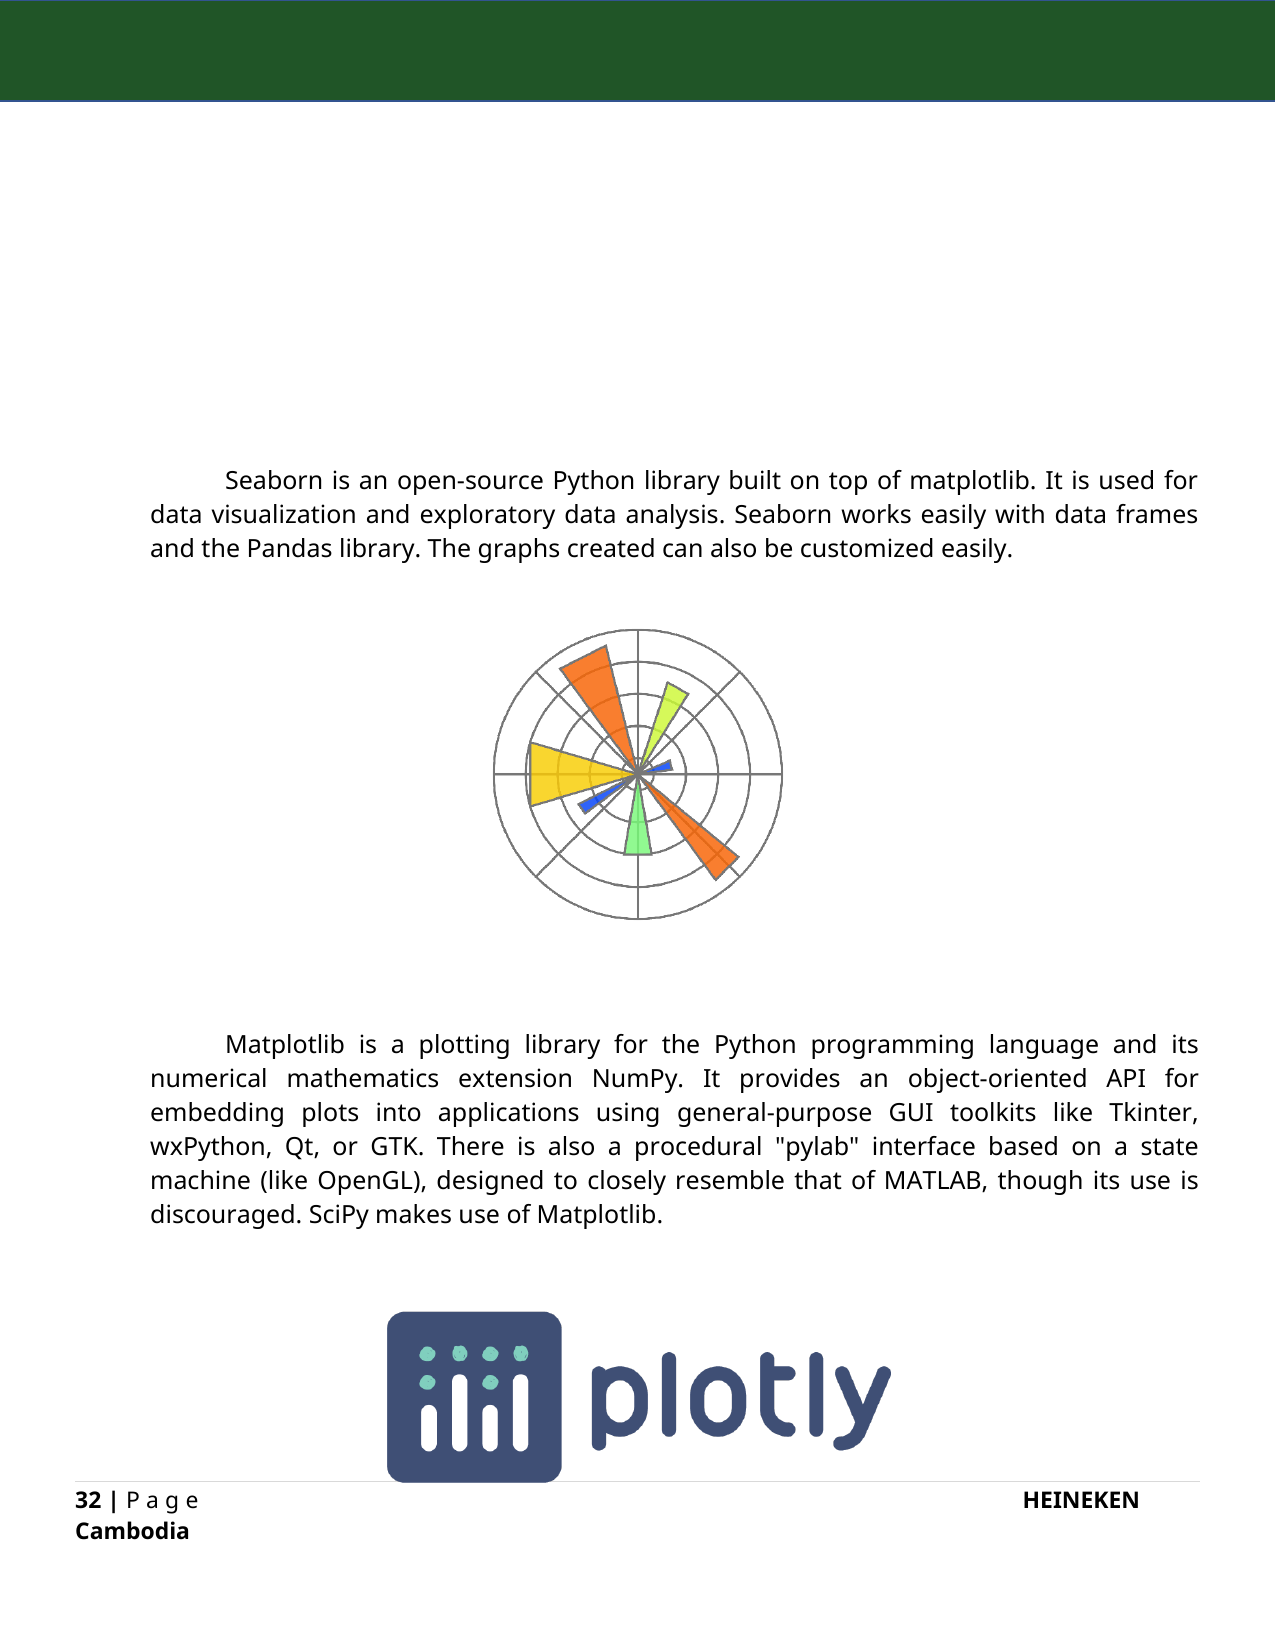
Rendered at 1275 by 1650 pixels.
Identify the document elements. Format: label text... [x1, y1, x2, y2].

picture [491, 627, 784, 921]
picture [376, 1306, 900, 1490]
text Seaborn is an open-source Python library built on top of matplotlib. It is used for data visualization and exploratory data analysis. Seaborn works easily with data frames and the Pandas library. The graphs created can also be customized easily. [150, 463, 1200, 565]
text Matplotlib is a plotting library for the Python programming language and its numerical mathematics extension NumPy. It provides an object-oriented API for embedding plots into applications using general-purpose GUI toolkits like Tkinter, wxPython, Qt, or GTK. There is also a procedural "pylab" interface based on a state machine (like OpenGL), designed to closely resemble that of MATLAB, though its use is discouraged. SciPy makes use of Matplotlib. [150, 1027, 1200, 1231]
